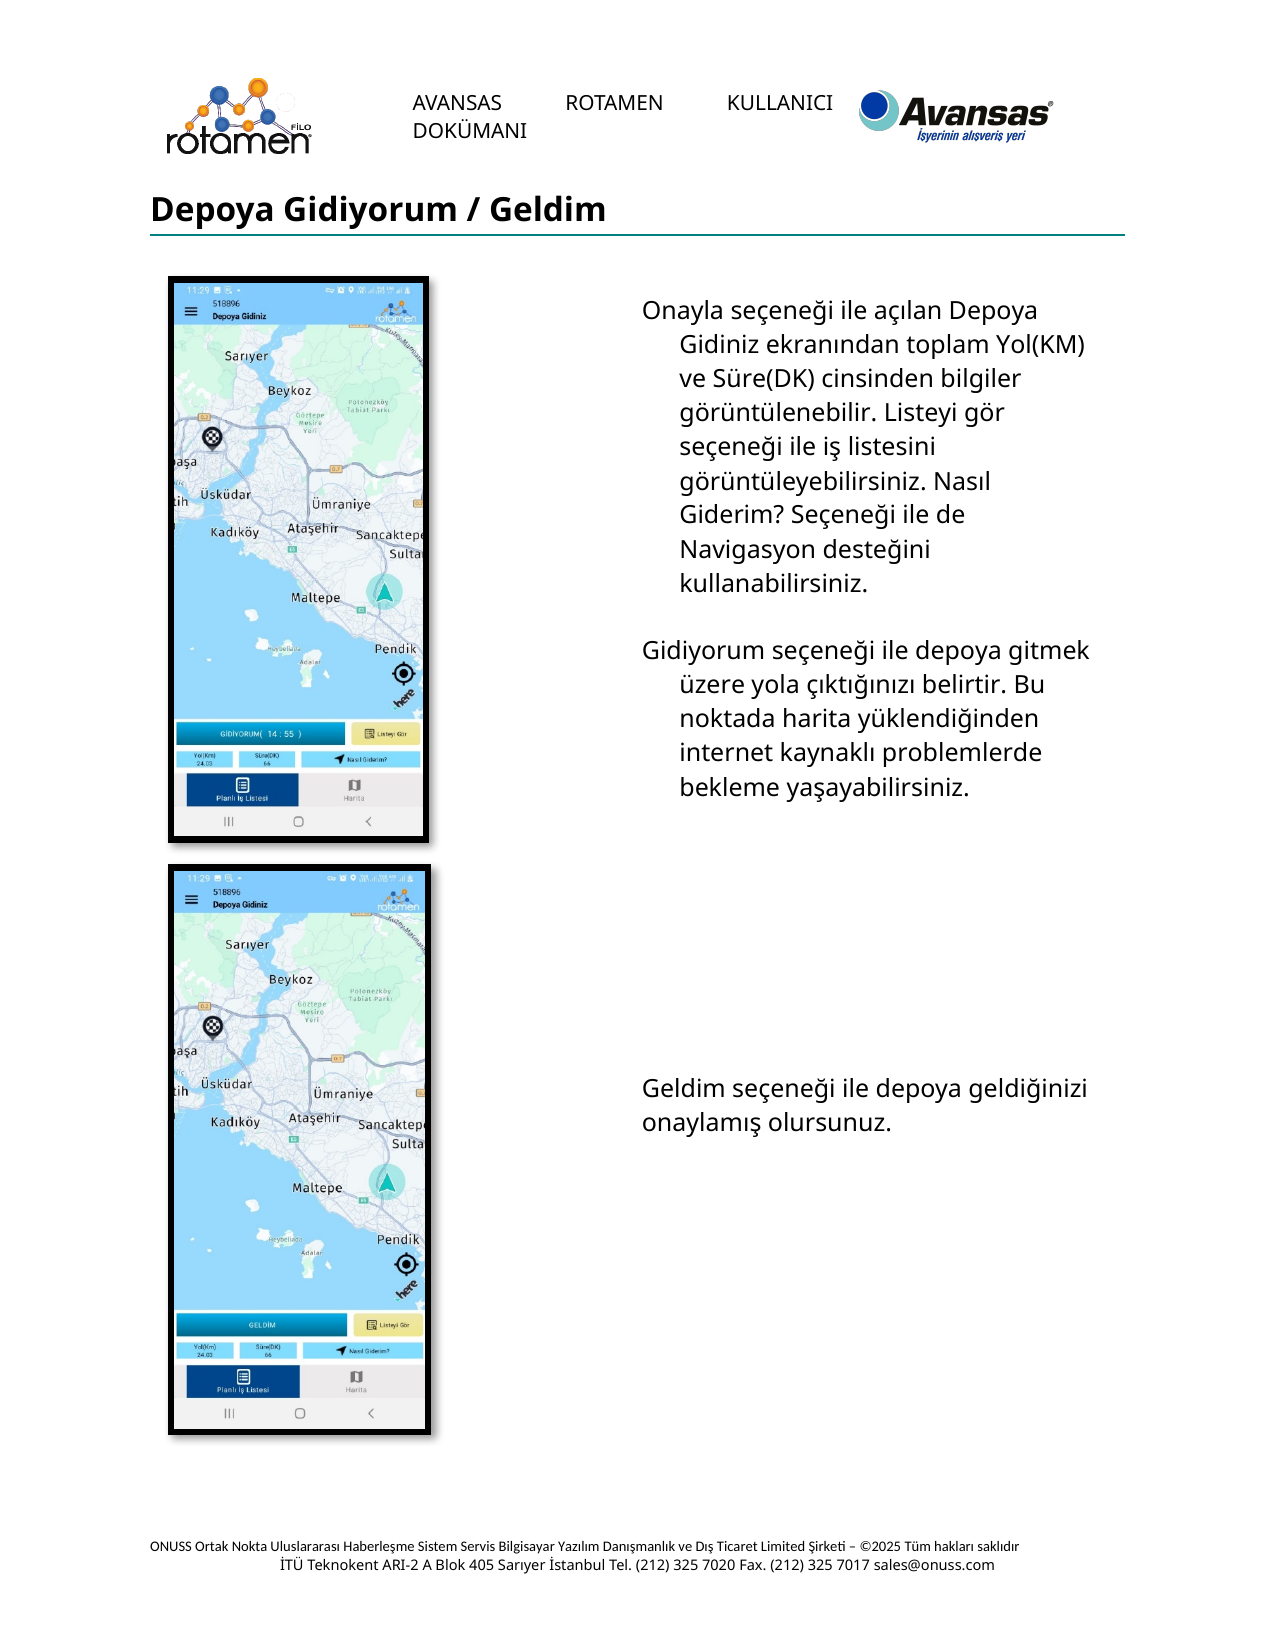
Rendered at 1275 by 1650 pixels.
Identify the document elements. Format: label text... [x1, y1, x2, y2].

table_cell Geldim seçeneği ile depoya geldiğinizi onaylamış olursunuz. [630, 858, 1111, 1452]
picture [174, 871, 425, 1429]
table_header Onayla seçeneği ile açılan Depoya Gidiniz ekranından toplam Yol(KM) ve Süre(DK) cinsinden bilgiler görüntülenebilir. Listeyi gör seçeneği ile iş listesini görüntüleyebilirsiniz. Nasıl Giderim? Seçeneği ile de Navigasyon desteğini kullanabilirsiniz. Gidiyorum seçeneği ile depoya gitmek üzere yola çıktığınızı belirtir. Bu noktada harita yüklendiğinden internet kaynaklı problemlerde bekleme yaşayabilirsiniz. [630, 270, 1111, 858]
list Depoya Gidiyorum / Geldim [150, 186, 1125, 234]
picture [161, 78, 316, 154]
table_header [150, 270, 630, 858]
picture [174, 283, 423, 836]
table_cell [150, 858, 630, 1452]
picture [856, 88, 1057, 144]
